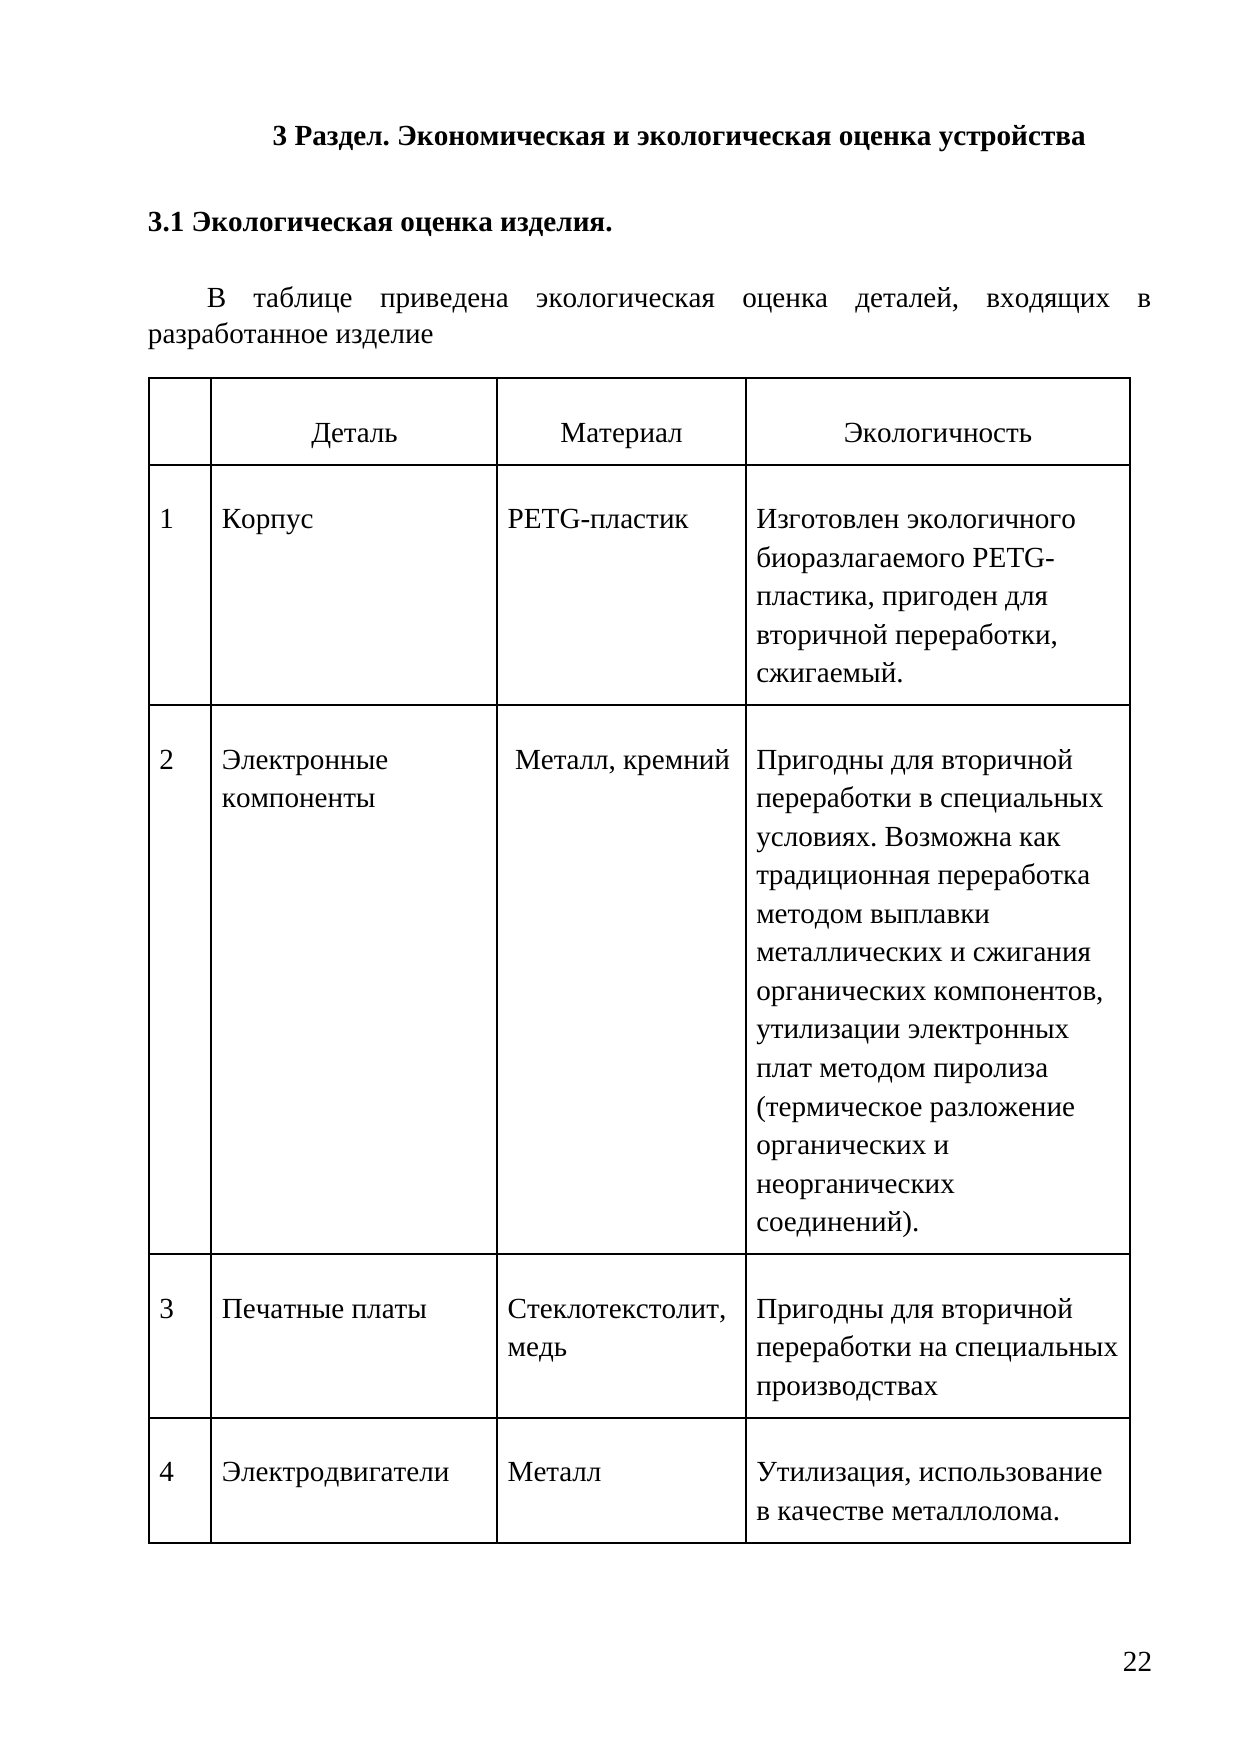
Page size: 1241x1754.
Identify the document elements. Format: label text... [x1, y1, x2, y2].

table_cell 3 [150, 1255, 210, 1417]
table_cell Пригодны для вторичной переработки в специальных условиях. Возможна как традиционная переработка методом выплавки металлических и сжигания органических компонентов, утилизации электронных плат методом пиролиза (термическое разложение органических и неорганических соединений). [747, 706, 1129, 1253]
table_cell PETG-пластик [498, 466, 745, 704]
table_header Материал [498, 379, 745, 464]
table_cell Корпус [212, 466, 496, 704]
table_cell Электродвигатели [212, 1419, 496, 1542]
table_cell Металл [498, 1419, 745, 1542]
subtitle 3 Раздел. Экономическая и экологическая оценка устройства [148, 118, 1152, 152]
table_cell Печатные платы [212, 1255, 496, 1417]
table_cell 1 [150, 466, 210, 704]
table_header Деталь [212, 379, 496, 464]
table_cell 4 [150, 1419, 210, 1542]
table_cell Утилизация, использование в качестве металлолома. [747, 1419, 1129, 1542]
table_cell Электронные компоненты [212, 706, 496, 1253]
table_cell 2 [150, 706, 210, 1253]
text В таблице приведена экологическая оценка деталей, входящих в разработанное изделие [148, 280, 1152, 349]
table_cell Изготовлен экологичного биоразлагаемого PETG-пластика, пригоден для вторичной переработки, сжигаемый. [747, 466, 1129, 704]
table_header [150, 379, 210, 464]
table_cell Металл, кремний [498, 706, 745, 1253]
table_cell Пригодны для вторичной переработки на специальных производствах [747, 1255, 1129, 1417]
subtitle 3.1 Экологическая оценка изделия. [148, 204, 1152, 238]
table_cell Стеклотекстолит, медь [498, 1255, 745, 1417]
table_header Экологичность [747, 379, 1129, 464]
